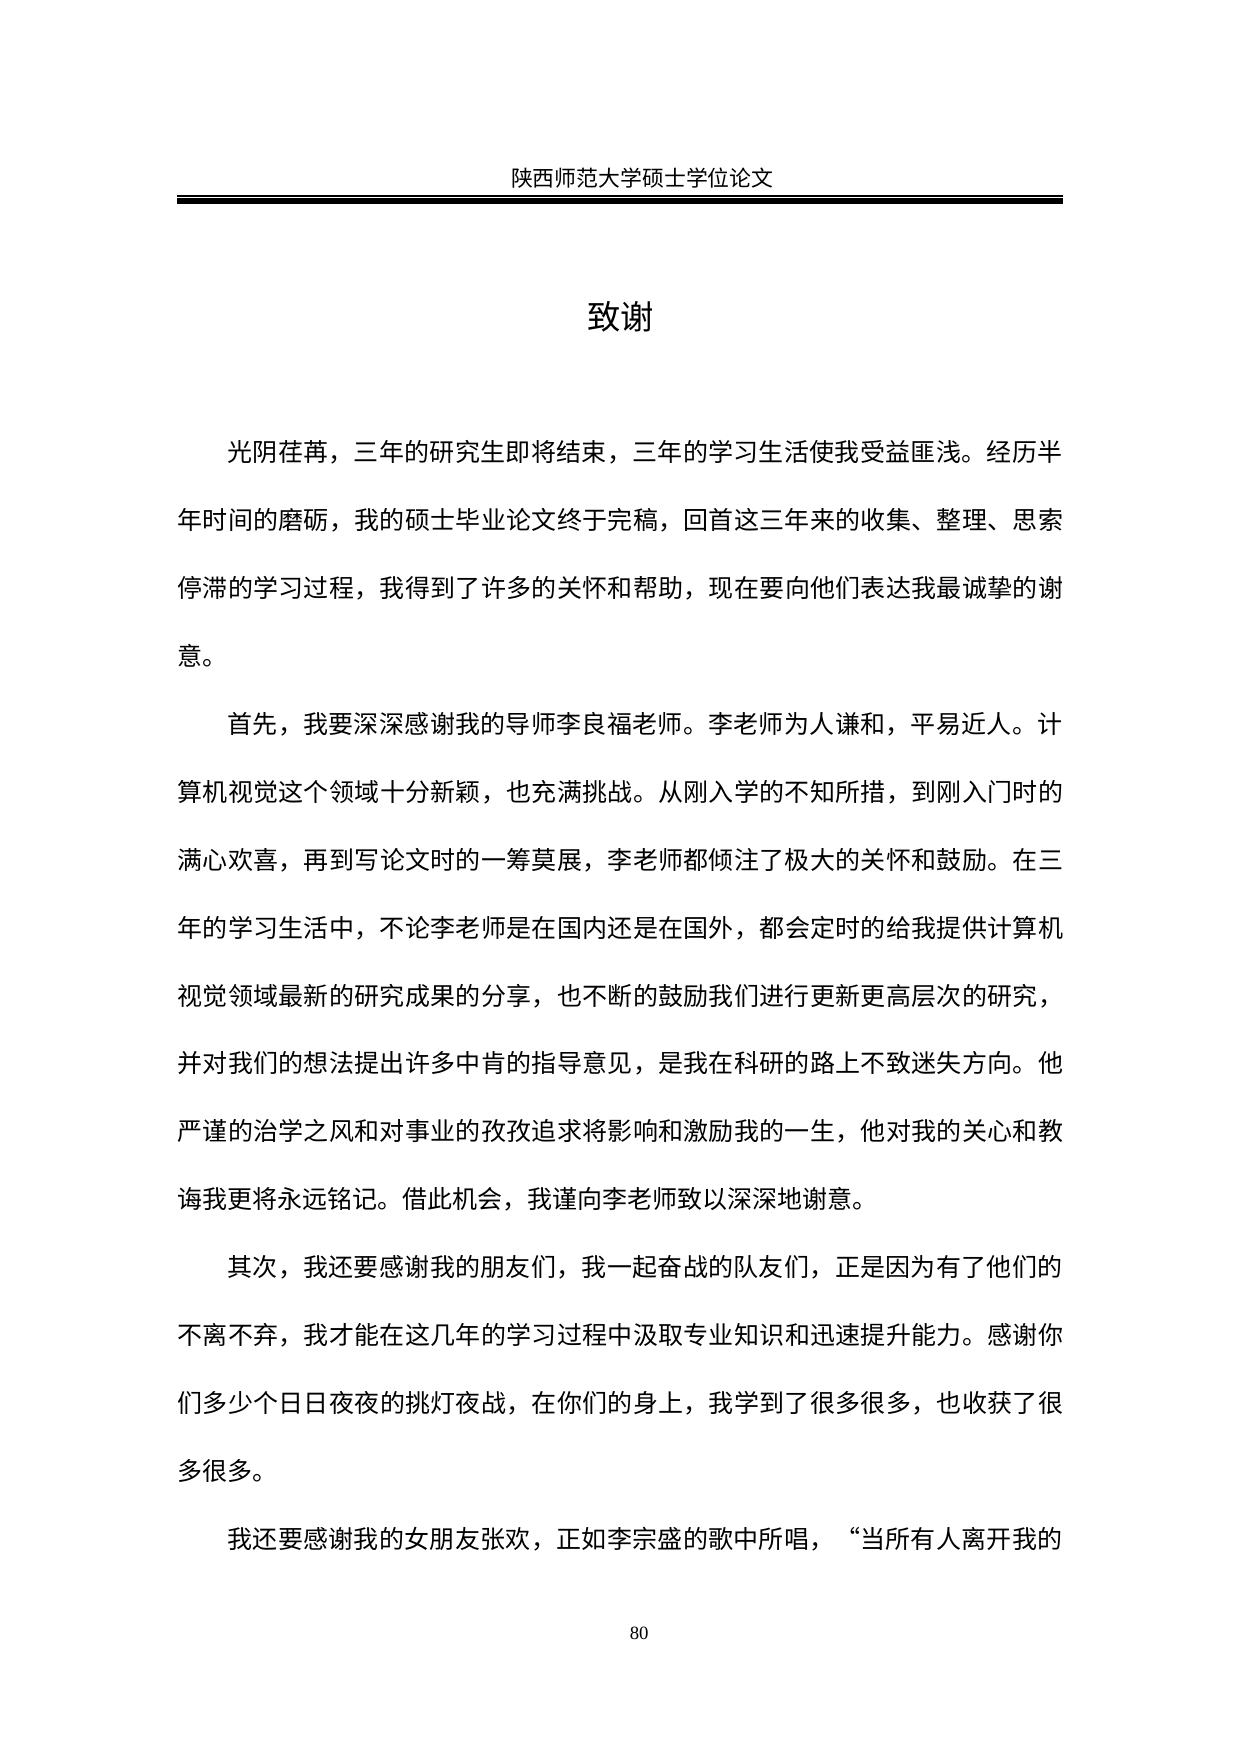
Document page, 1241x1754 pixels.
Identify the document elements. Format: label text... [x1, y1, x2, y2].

text 光阴荏苒，三年的研究生即将结束，三年的学习生活使我受益匪浅。经历半年时间的磨砺，我的硕士毕业论文终于完稿，回首这三年来的收集、整理、思索、停滞的学习过程，我得到了许多的关怀和帮助，现在要向他们表达我最诚挚的谢意。 [177, 417, 1063, 688]
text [177, 1503, 1063, 1571]
text 其次，我还要感谢我的朋友们，我一起奋战的队友们，正是因为有了他们的不离不弃，我才能在这几年的学习过程中汲取专业知识和迅速提升能力。感谢你们多少个日日夜夜的挑灯夜战，在你们的身上，我学到了很多很多，也收获了很多很多。 [177, 1232, 1063, 1503]
subtitle 致谢 [177, 281, 1063, 349]
text 首先，我要深深感谢我的导师李良福老师。李老师为人谦和，平易近人。计算机视觉这个领域十分新颖，也充满挑战。从刚入学的不知所措，到刚入门时的满心欢喜，再到写论文时的一筹莫展，李老师都倾注了极大的关怀和鼓励。在三年的学习生活中，不论李老师是在国内还是在国外，都会定时的给我提供计算机视觉领域最新的研究成果的分享，也不断的鼓励我们进行更新更高层次的研究，并对我们的想法提出许多中肯的指导意见，是我在科研的路上不致迷失方向。他严谨的治学之风和对事业的孜孜追求将影响和激励我的一生，他对我的关心和教诲我更将永远铭记。借此机会，我谨向李老师致以深深地谢意。 [177, 688, 1063, 1232]
